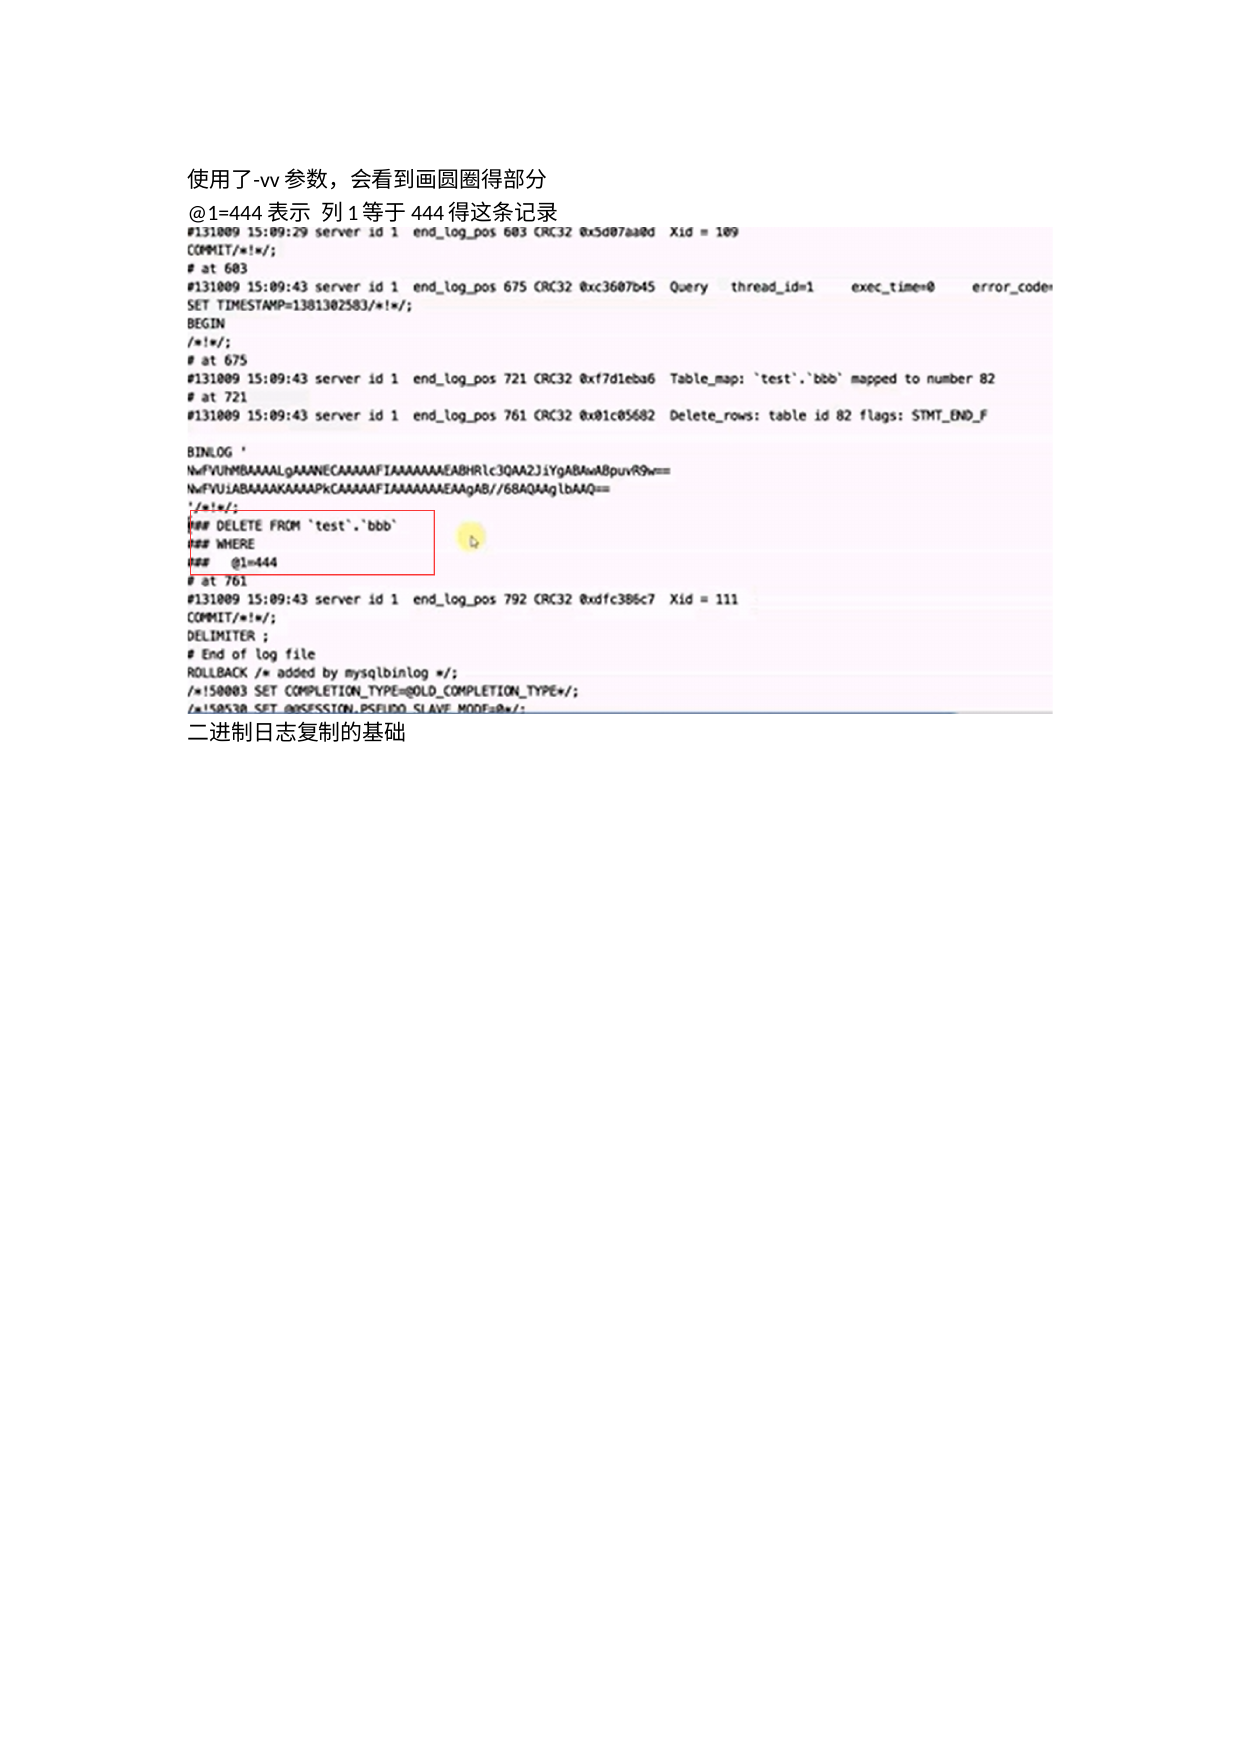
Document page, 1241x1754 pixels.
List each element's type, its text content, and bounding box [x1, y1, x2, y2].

text 使用了-vv参数，会看到画圆圈得部分 [187, 162, 1053, 194]
picture [187, 227, 1053, 714]
text 二进制日志复制的基础 [187, 714, 1053, 747]
text @1=444 表示 列1等于444得这条记录 [187, 194, 1053, 227]
